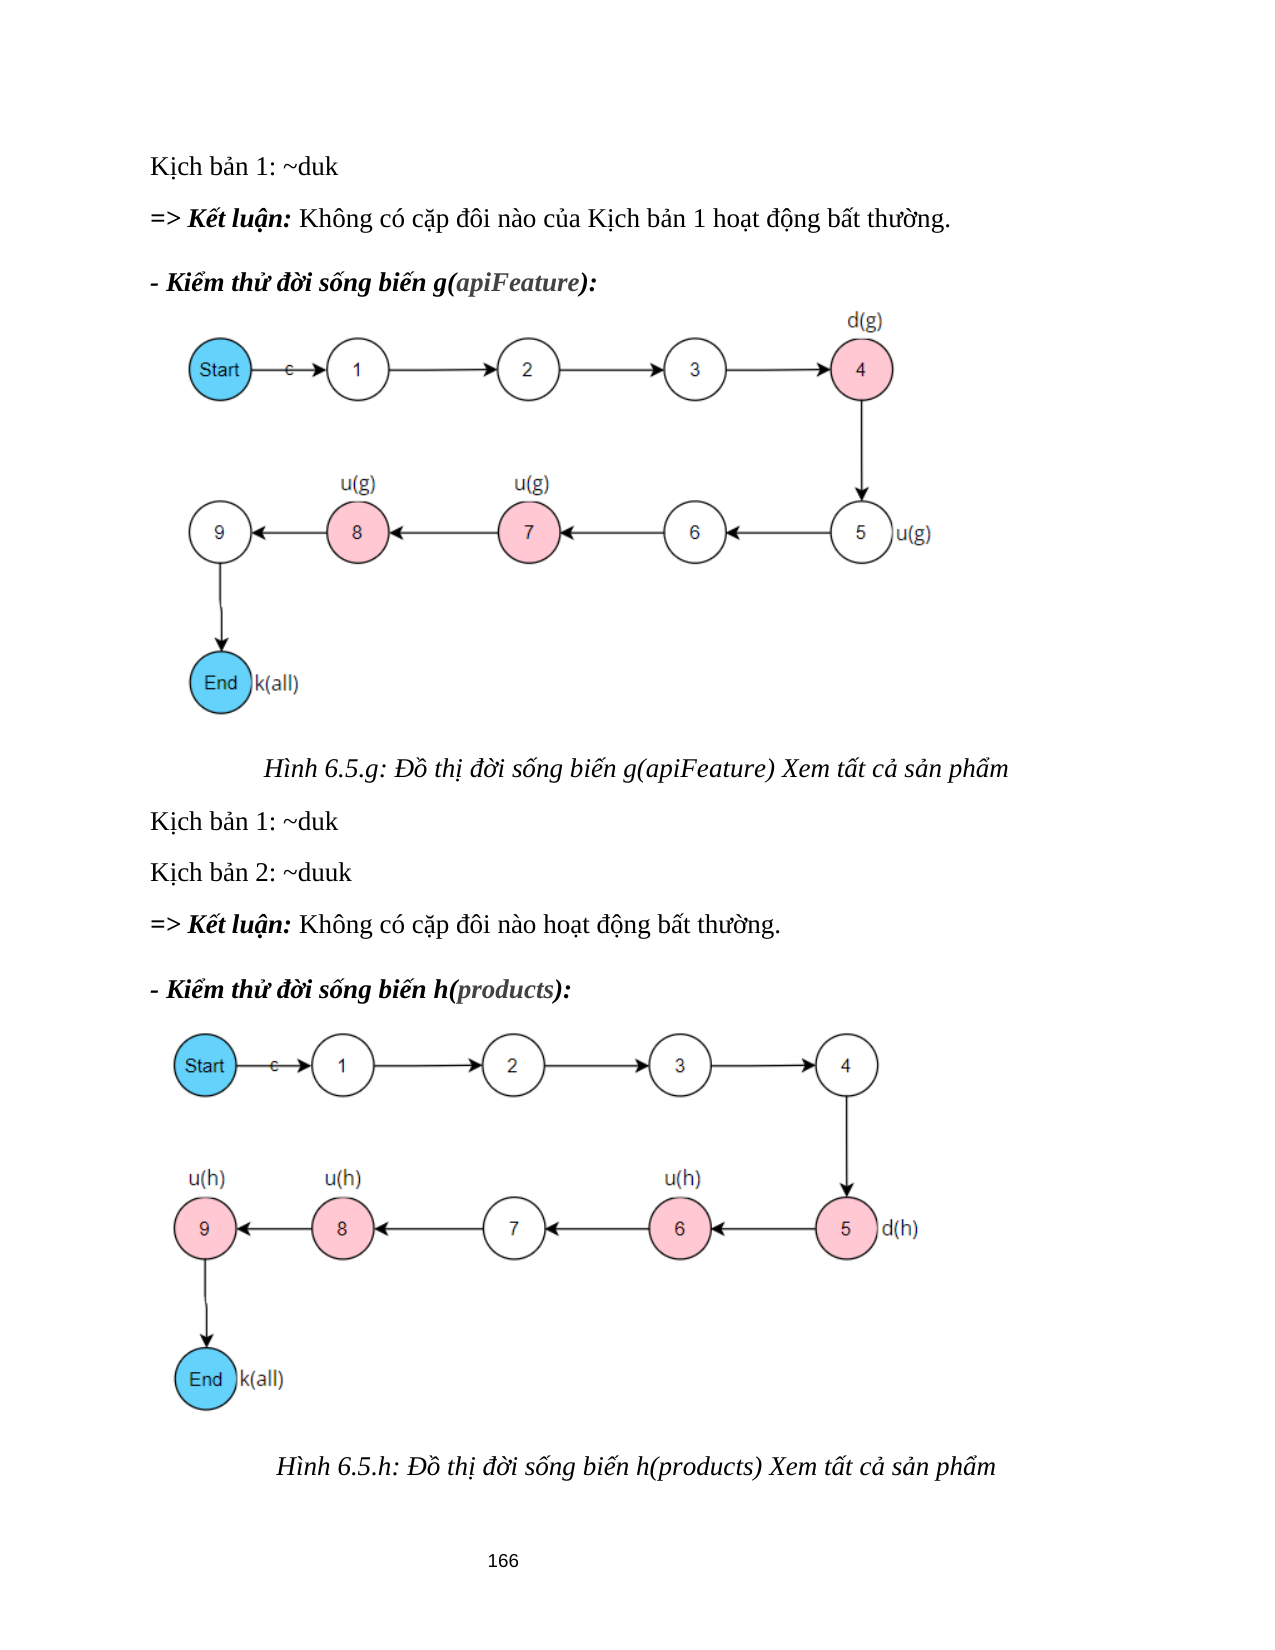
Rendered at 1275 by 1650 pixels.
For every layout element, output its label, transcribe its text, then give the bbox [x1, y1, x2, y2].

text Kịch bản 1: ~duk [150, 804, 1125, 836]
text => Kết luận: Không có cặp đôi nào của Kịch bản 1 hoạt động bất thường. [150, 202, 1125, 233]
subtitle - Kiểm thử đời sống biến h(products): [150, 973, 1125, 1004]
text Kịch bản 2: ~duuk [150, 857, 1125, 888]
picture [150, 310, 955, 732]
text Kịch bản 1: ~duk [150, 150, 1125, 181]
picture [150, 1017, 926, 1430]
text Hình 6.5.h: Đồ thị đời sống biến h(products) Xem tất cả sản phẩm [150, 1451, 1125, 1482]
text Hình 6.5.g: Đồ thị đời sống biến g(apiFeature) Xem tất cả sản phẩm [150, 753, 1125, 784]
subtitle - Kiểm thử đời sống biến g(apiFeature): [150, 266, 1125, 298]
text => Kết luận: Không có cặp đôi nào hoạt động bất thường. [150, 908, 1125, 940]
